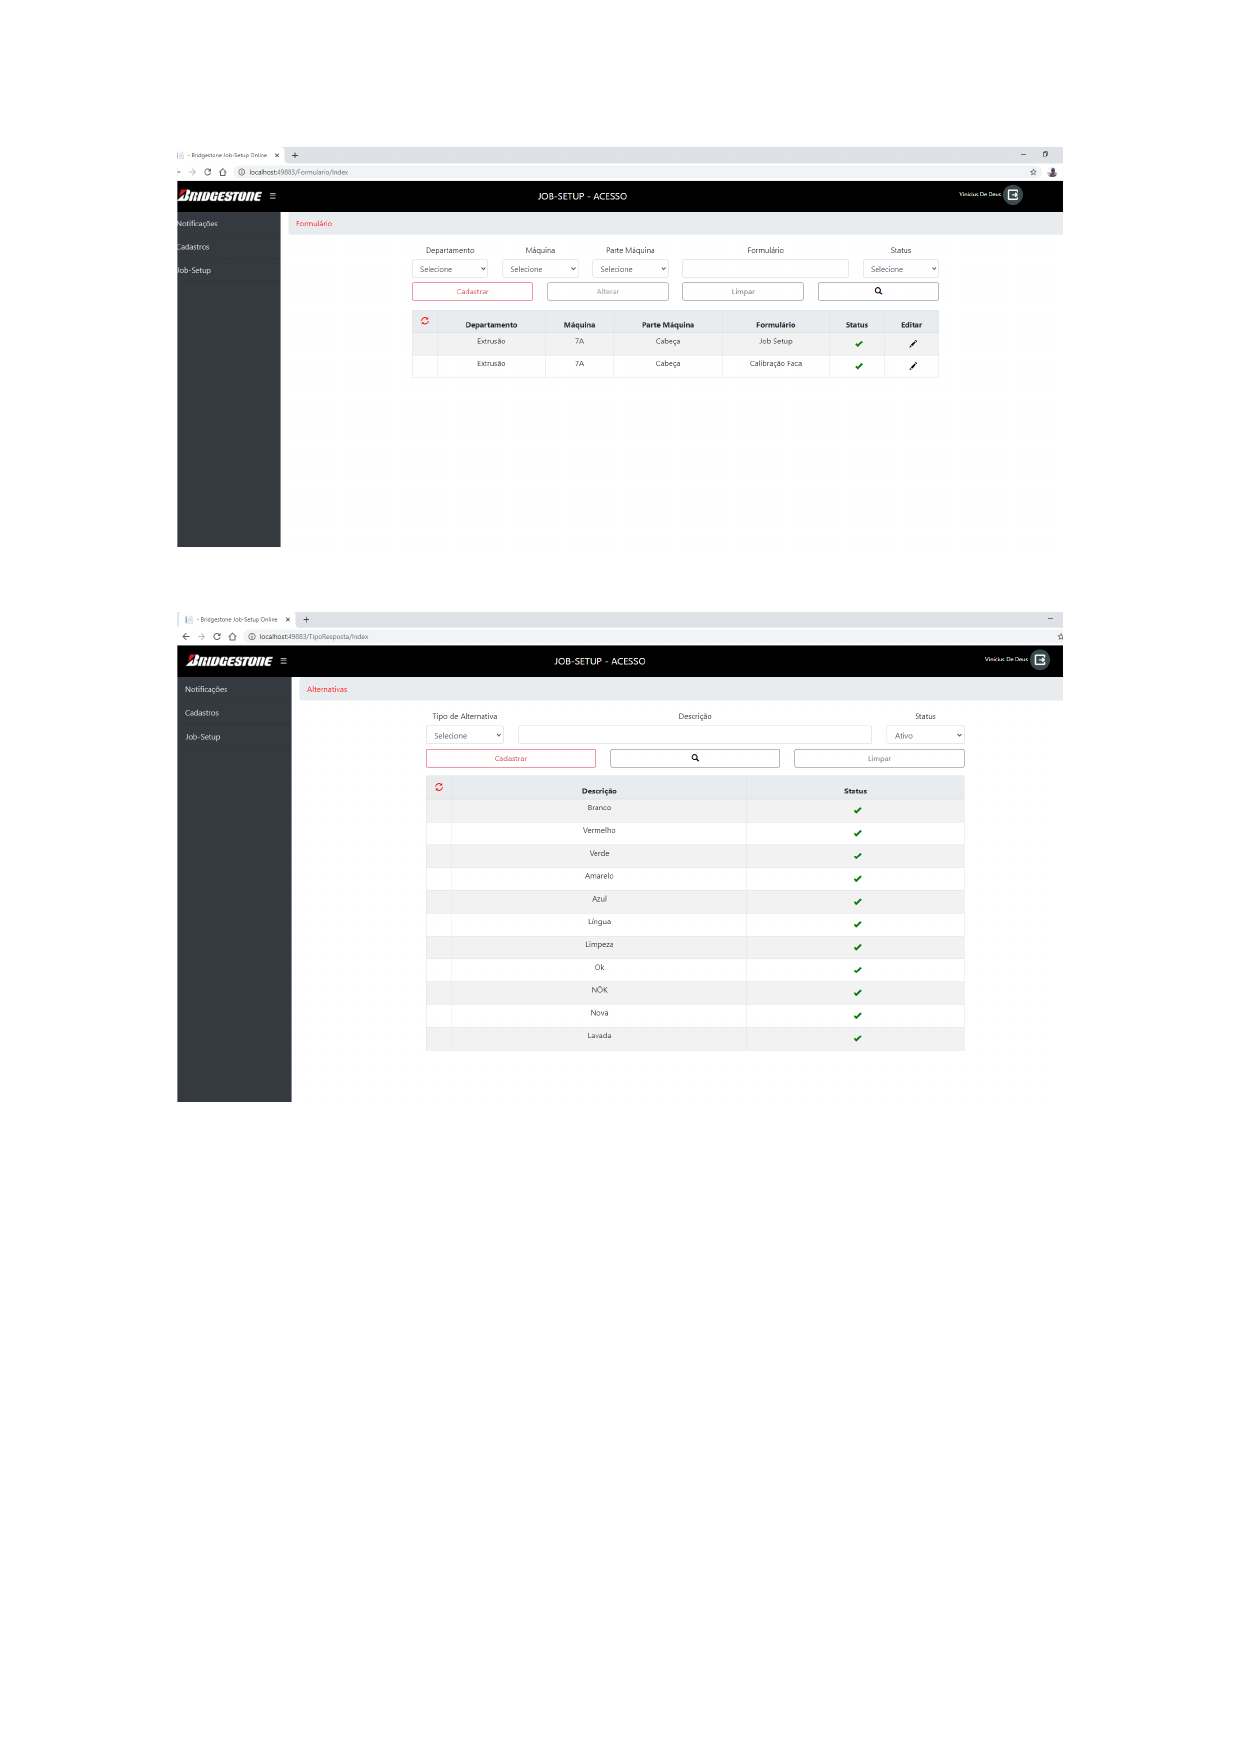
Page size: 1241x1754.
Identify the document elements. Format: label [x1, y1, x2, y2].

picture [177, 612, 1063, 1102]
picture [177, 147, 1063, 547]
